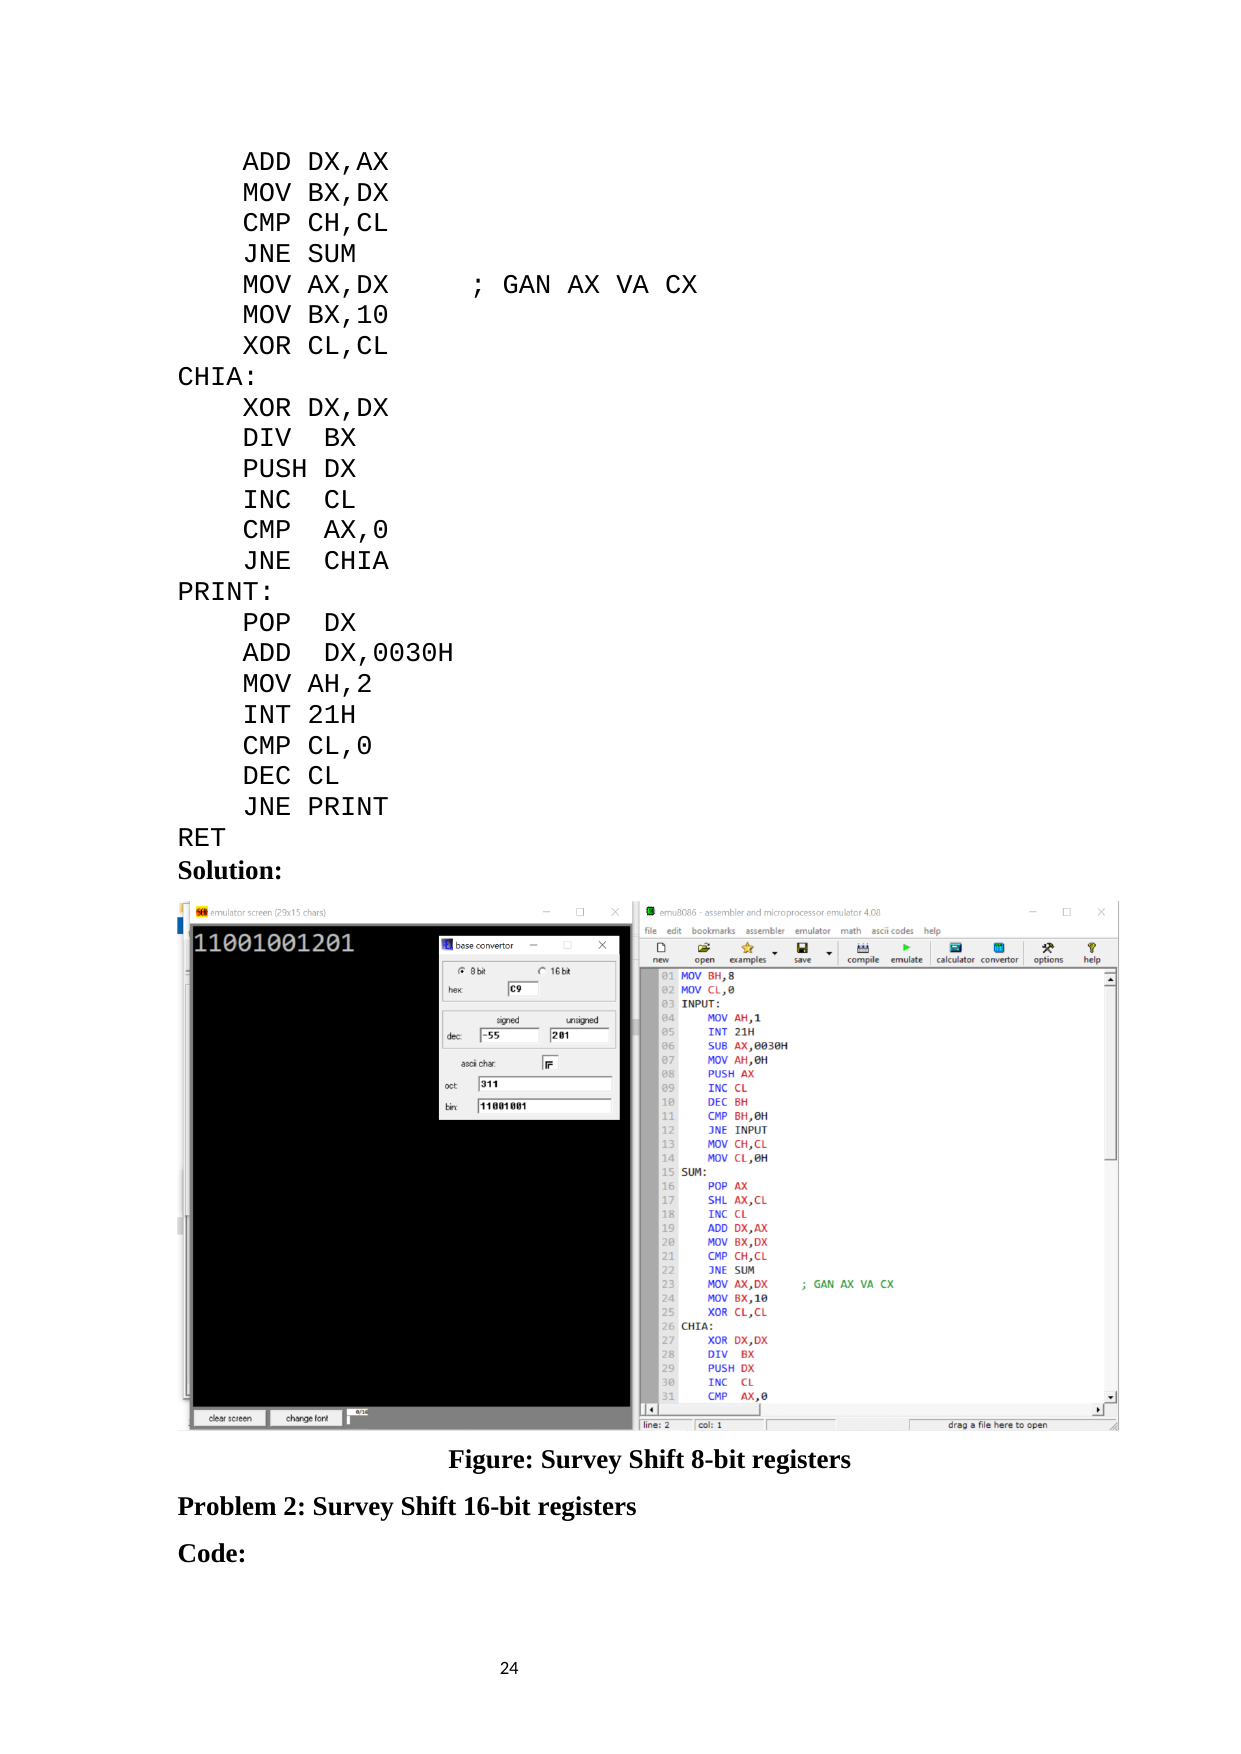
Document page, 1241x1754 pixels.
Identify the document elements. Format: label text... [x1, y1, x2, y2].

list MOV BX,10 [177, 301, 1122, 332]
list CMP CL,0 [177, 731, 1122, 762]
list CMP AX,0 [177, 516, 1122, 547]
list CHIA: [177, 363, 1122, 393]
list XOR DX,DX [177, 393, 1122, 424]
list JNE CHIA [177, 547, 1122, 578]
list MOV BX,DX [177, 178, 1122, 209]
list RET [177, 824, 1122, 854]
list Code: [177, 1537, 1122, 1568]
picture [177, 901, 1120, 1431]
list INT 21H [177, 701, 1122, 731]
list POP DX [177, 608, 1122, 639]
list DIV BX [177, 424, 1122, 455]
list Solution: [177, 854, 1122, 886]
list INC CL [177, 486, 1122, 516]
list MOV AH,2 [177, 670, 1122, 701]
list MOV AX,DX ; GAN AX VA CX [177, 271, 1122, 301]
list CMP CH,CL [177, 209, 1122, 240]
list JNE SUM [177, 240, 1122, 271]
list JNE PRINT [177, 793, 1122, 824]
list Problem 2: Survey Shift 16-bit registers [177, 1490, 1122, 1521]
text Figure: Survey Shift 8-bit registers [177, 1444, 1122, 1475]
list PUSH DX [177, 455, 1122, 486]
list ADD DX,0030H [177, 639, 1122, 670]
list PRINT: [177, 578, 1122, 608]
list ADD DX,AX [177, 148, 1122, 178]
list XOR CL,CL [177, 332, 1122, 363]
list DEC CL [177, 762, 1122, 793]
